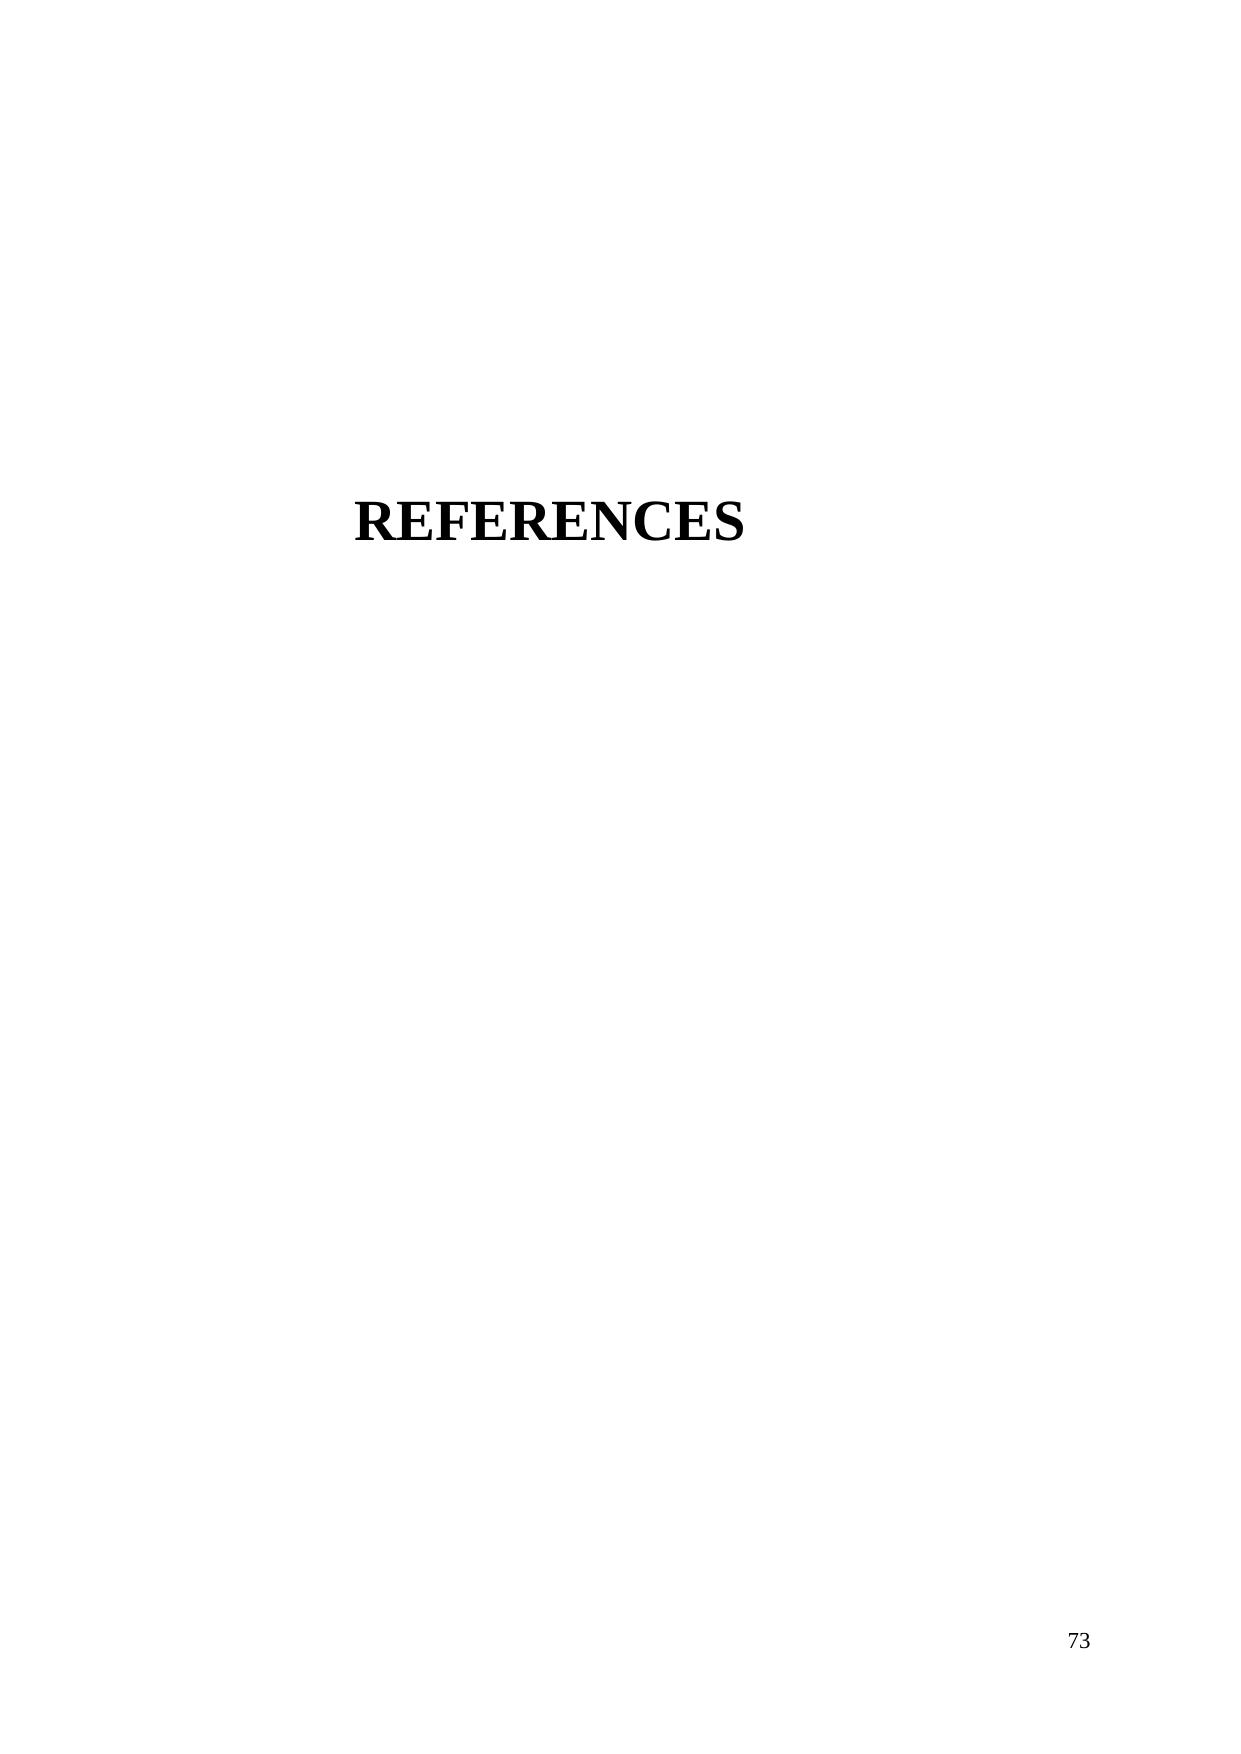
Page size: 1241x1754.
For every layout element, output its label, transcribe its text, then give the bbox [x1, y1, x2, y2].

text REFERENCES [150, 485, 1090, 552]
